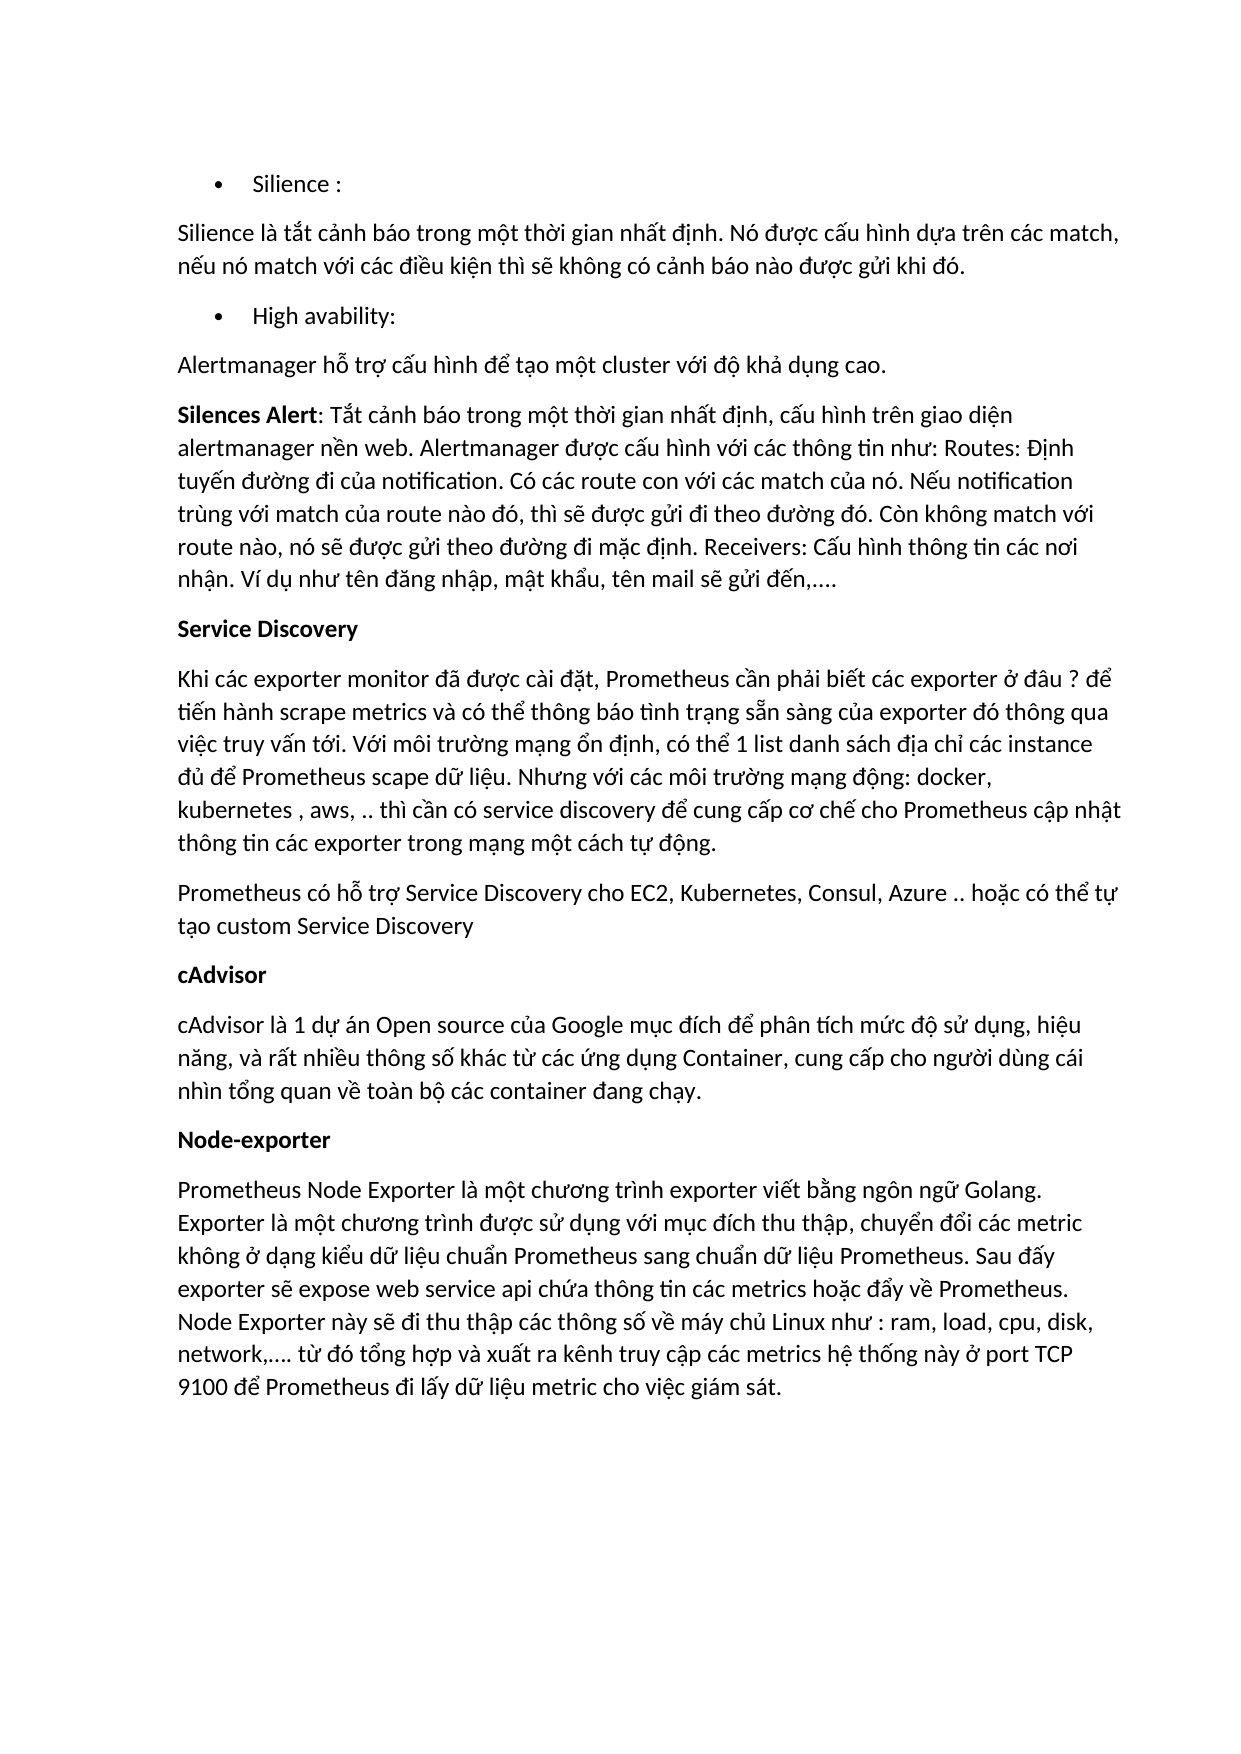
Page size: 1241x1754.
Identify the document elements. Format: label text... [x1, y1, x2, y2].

text Silences Alert: Tắt cảnh báo trong một thời gian nhất định, cấu hình trên giao diện alertmanager nền web. Alertmanager được cấu hình với các thông tin như: Routes: Định tuyến đường đi của notification. Có các route con với các match của nó. Nếu notification trùng với match của route nào đó, thì sẽ được gửi đi theo đường đó. Còn không match với route nào, nó sẽ được gửi theo đường đi mặc định. Receivers: Cấu hình thông tin các nơi nhận. Ví dụ như tên đăng nhập, mật khẩu, tên mail sẽ gửi đến,.... [177, 399, 1122, 594]
list Silience : [215, 168, 1122, 198]
text Service Discovery [177, 613, 1122, 644]
text Khi các exporter monitor đã được cài đặt, Prometheus cần phải biết các exporter ở đâu ? để tiến hành scrape metrics và có thể thông báo tình trạng sẵn sàng của exporter đó thông qua việc truy vấn tới. Với môi trường mạng ổn định, có thể 1 list danh sách địa chỉ các instance đủ để Prometheus scape dữ liệu. Nhưng với các môi trường mạng động: docker, kubernetes , aws, .. thì cần có service discovery để cung cấp cơ chế cho Prometheus cập nhật thông tin các exporter trong mạng một cách tự động. [177, 663, 1122, 858]
text Alertmanager hỗ trợ cấu hình để tạo một cluster với độ khả dụng cao. [177, 349, 1122, 380]
text Prometheus Node Exporter là một chương trình exporter viết bằng ngôn ngữ Golang. Exporter là một chương trình được sử dụng với mục đích thu thập, chuyển đổi các metric không ở dạng kiểu dữ liệu chuẩn Prometheus sang chuẩn dữ liệu Prometheus. Sau đấy exporter sẽ expose web service api chứa thông tin các metrics hoặc đẩy về Prometheus. Node Exporter này sẽ đi thu thập các thông số về máy chủ Linux như : ram, load, cpu, disk, network,…. từ đó tổng hợp và xuất ra kênh truy cập các metrics hệ thống này ở port TCP 9100 để Prometheus đi lấy dữ liệu metric cho việc giám sát. [177, 1174, 1122, 1402]
text cAdvisor là 1 dự án Open source của Google mục đích để phân tích mức độ sử dụng, hiệu năng, và rất nhiều thông số khác từ các ứng dụng Container, cung cấp cho người dùng cái nhìn tổng quan về toàn bộ các container đang chạy. [177, 1009, 1122, 1105]
text cAdvisor [177, 959, 1122, 990]
list High avability: [215, 300, 1122, 330]
text Prometheus có hỗ trợ Service Discovery cho EC2, Kubernetes, Consul, Azure .. hoặc có thể tự tạo custom Service Discovery [177, 877, 1122, 940]
text Node-exporter [177, 1124, 1122, 1155]
text Silience là tắt cảnh báo trong một thời gian nhất định. Nó được cấu hình dựa trên các match, nếu nó match với các điều kiện thì sẽ không có cảnh báo nào được gửi khi đó. [177, 217, 1122, 281]
